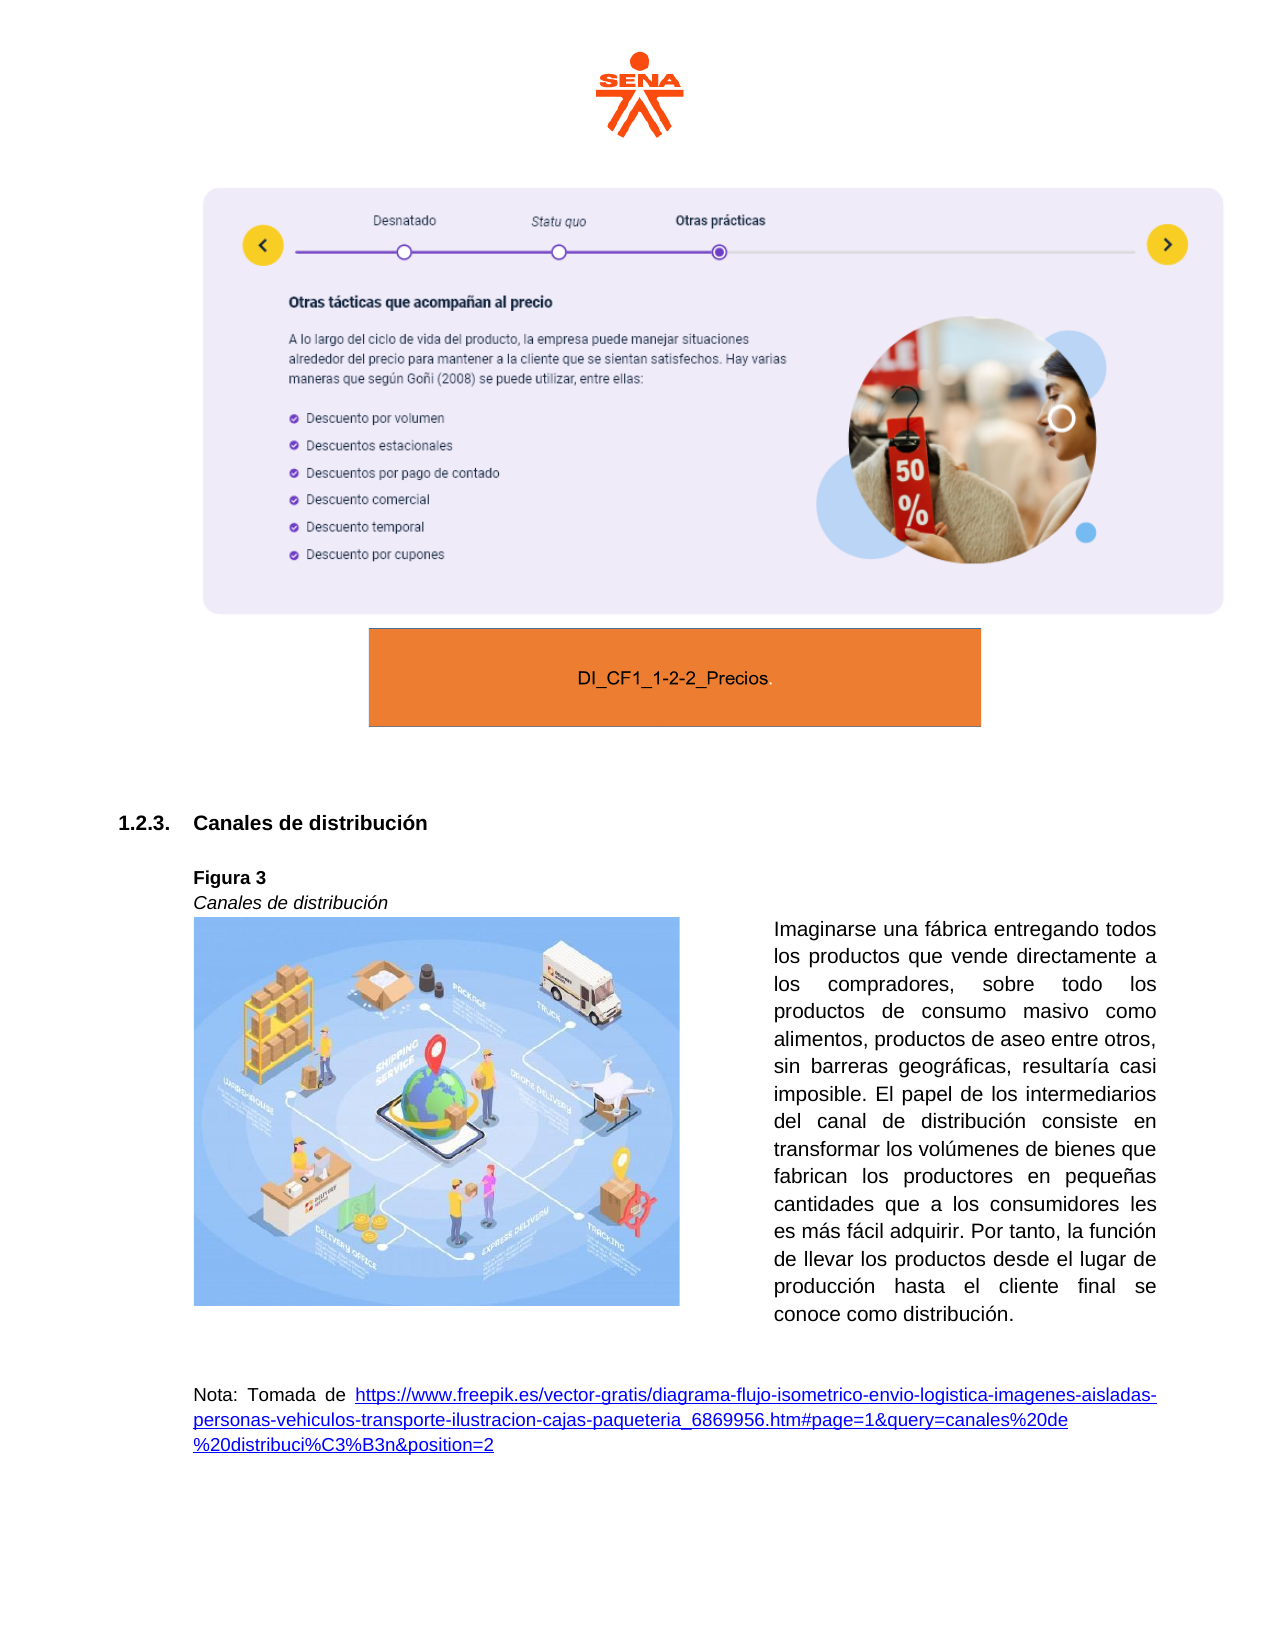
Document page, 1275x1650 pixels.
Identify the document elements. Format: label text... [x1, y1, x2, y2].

text Nota: Tomada de https://www.freepik.es/vector-gratis/diagrama-flujo-isometrico-envio-logistica-imagenes-aisladas-personas-vehiculos-transporte-ilustracion-cajas-paqueteria_6869956.htm#page=1&query=canales%20de%20distribuci%C3%B3n&position=2 [193, 1384, 1157, 1455]
picture [193, 917, 680, 1306]
picture [368, 628, 982, 727]
text Figura 3 [193, 867, 1157, 888]
picture [585, 48, 690, 142]
text Canales de distribución [193, 892, 1157, 913]
list Canales de distribución [118, 809, 1157, 836]
picture [193, 177, 1232, 625]
